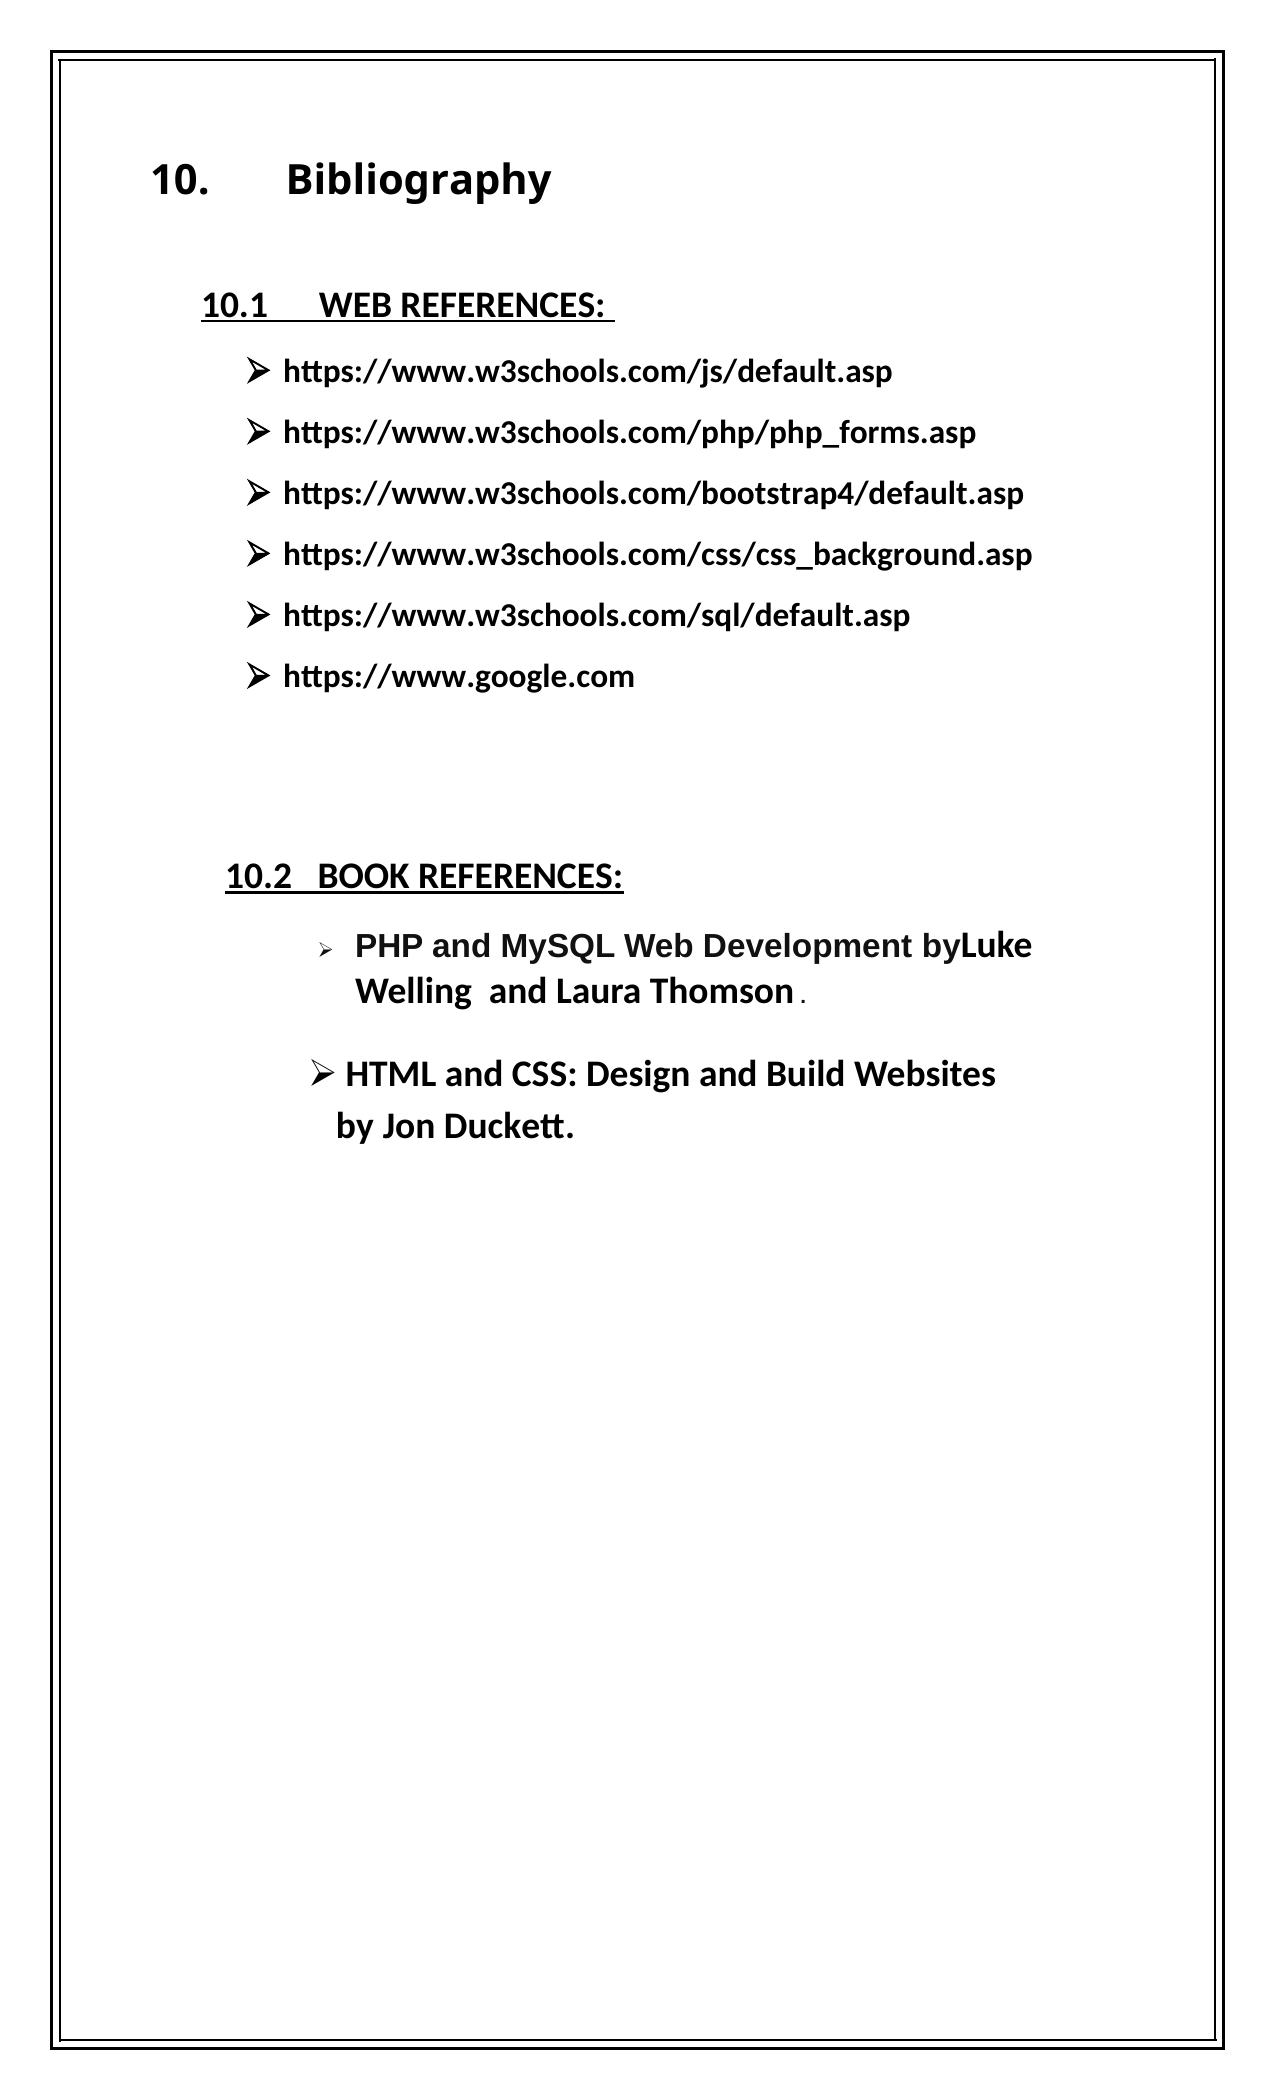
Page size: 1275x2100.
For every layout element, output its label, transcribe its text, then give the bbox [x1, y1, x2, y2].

subtitle HTML and CSS: Design and Build Websites [308, 1049, 1181, 1095]
list 10.2 BOOK REFERENCES: [225, 852, 1119, 898]
list https://www.w3schools.com/php/php_forms.asp [245, 411, 1119, 452]
text 10. Bibliography [150, 150, 1119, 207]
list https://www.w3schools.com/bootstrap4/default.asp [245, 472, 1119, 513]
list https://www.w3schools.com/css/css_background.asp [245, 533, 1119, 574]
list https://www.w3schools.com/sql/default.asp [245, 594, 1119, 635]
text by Jon Duckett. [150, 1102, 1181, 1147]
text 10.1 WEB REFERENCES: [150, 281, 1119, 327]
subtitle PHP and MySQL Web Development byLuke Welling and Laura Thomson . [317, 921, 1181, 1013]
list https://www.google.com [245, 655, 1119, 696]
list https://www.w3schools.com/js/default.asp [245, 350, 1119, 391]
